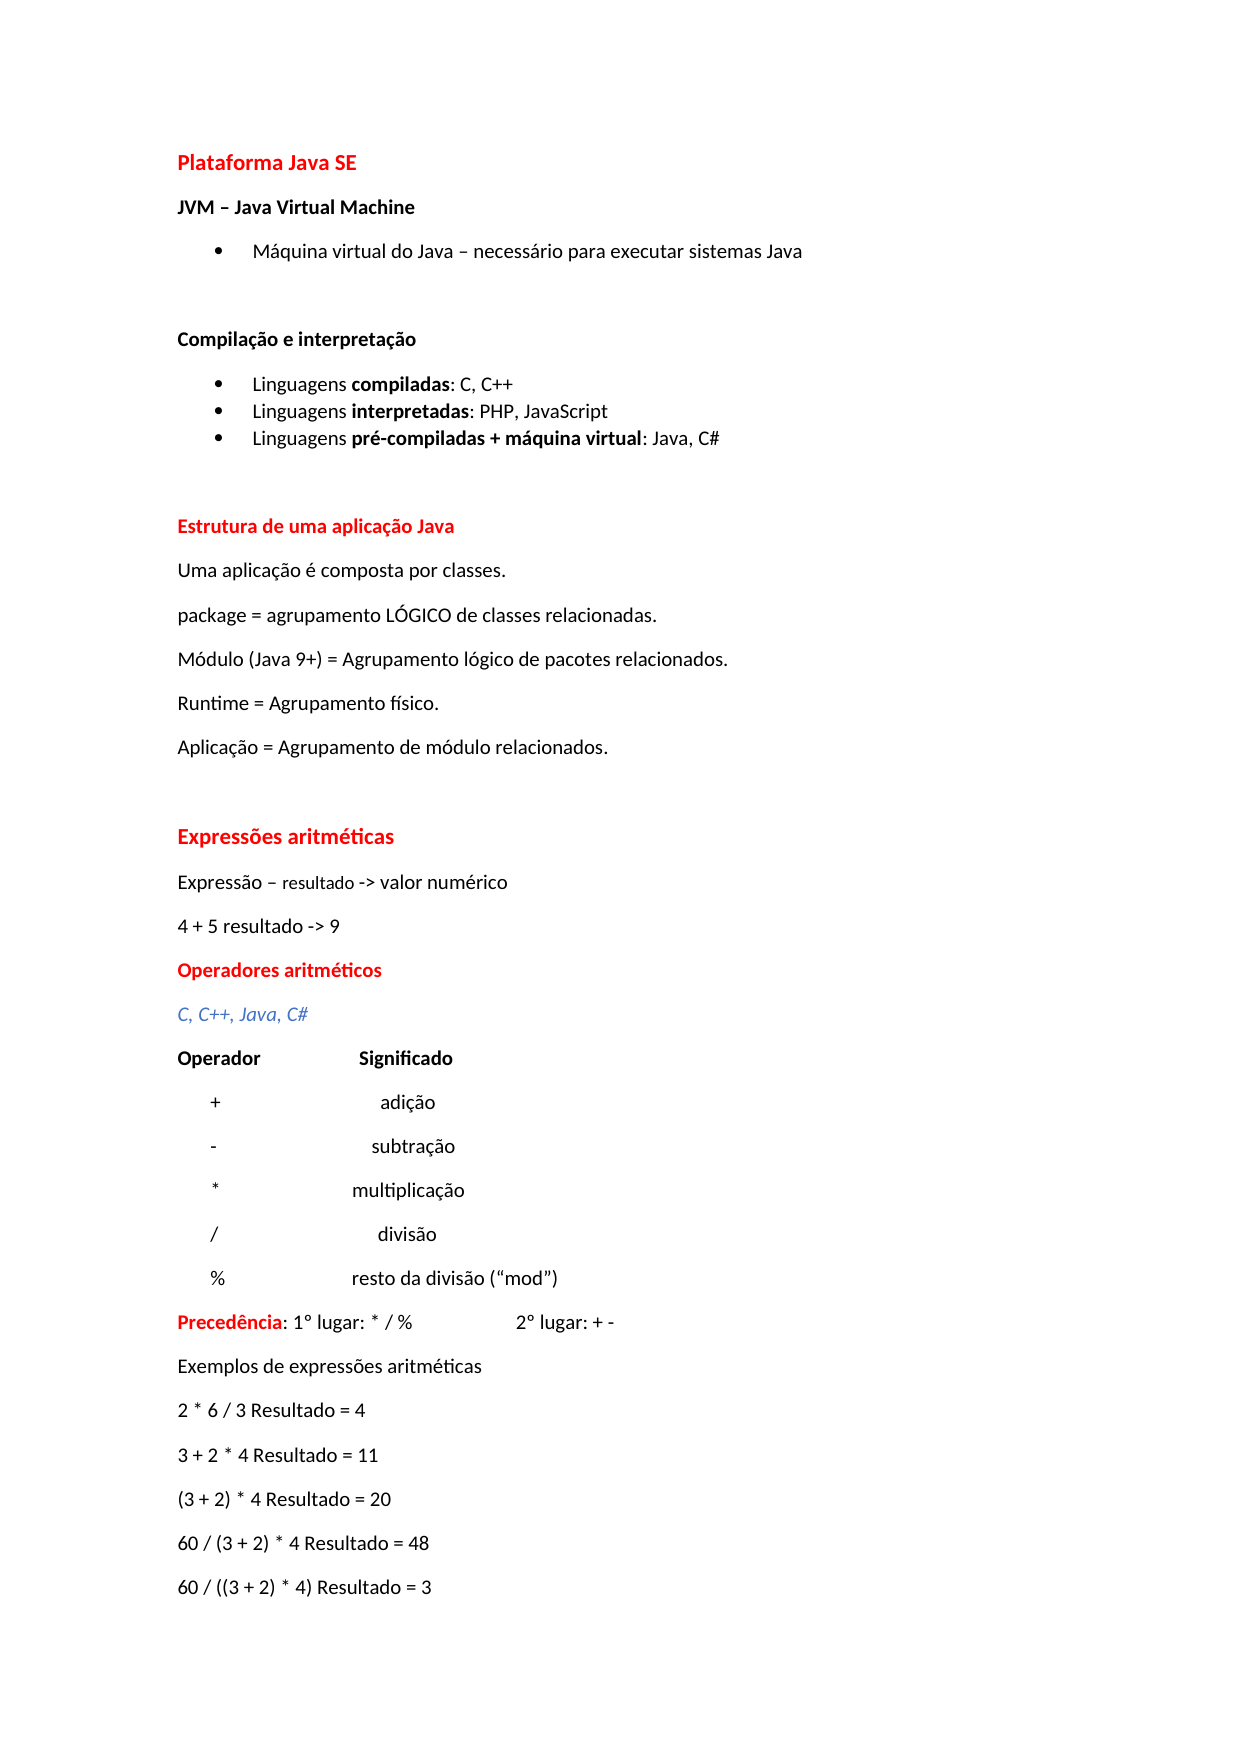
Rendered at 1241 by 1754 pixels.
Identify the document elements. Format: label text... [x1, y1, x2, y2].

text - subtração [177, 1133, 1063, 1159]
text % resto da divisão (“mod”) [177, 1266, 1063, 1291]
text Expressão – resultado -> valor numérico [177, 869, 1063, 894]
text Expressões aritméticas [177, 822, 1063, 850]
text 60 / ((3 + 2) * 4) Resultado = 3 [177, 1574, 1063, 1599]
list Linguagens pré-compiladas + máquina virtual: Java, C# [215, 426, 1063, 451]
text Estrutura de uma aplicação Java [177, 514, 1063, 539]
text Módulo (Java 9+) = Agrupamento lógico de pacotes relacionados. [177, 646, 1063, 671]
text / divisão [177, 1221, 1063, 1247]
text Runtime = Agrupamento físico. [177, 690, 1063, 715]
text (3 + 2) * 4 Resultado = 20 [177, 1486, 1063, 1511]
text 3 + 2 * 4 Resultado = 11 [177, 1442, 1063, 1467]
text Plataforma Java SE [177, 148, 1063, 176]
text Compilação e interpretação [177, 327, 1063, 352]
text + adição [177, 1089, 1063, 1115]
text 2 * 6 / 3 Resultado = 4 [177, 1398, 1063, 1423]
text package = agrupamento LÓGICO de classes relacionadas. [177, 602, 1063, 627]
text 60 / (3 + 2) * 4 Resultado = 48 [177, 1530, 1063, 1555]
text 4 + 5 resultado -> 9 [177, 913, 1063, 938]
text Operadores aritméticos [177, 957, 1063, 982]
text Uma aplicação é composta por classes. [177, 558, 1063, 583]
text C, C++, Java, C# [177, 1001, 1063, 1027]
text Aplicação = Agrupamento de módulo relacionados. [177, 734, 1063, 759]
list Linguagens interpretadas: PHP, JavaScript [215, 398, 1063, 423]
text * multiplicação [177, 1177, 1063, 1203]
text Operador Significado [177, 1045, 1063, 1071]
text JVM – Java Virtual Machine [177, 194, 1063, 220]
text Exemplos de expressões aritméticas [177, 1354, 1063, 1379]
list Máquina virtual do Java – necessário para executar sistemas Java [215, 238, 1063, 264]
text Precedência: 1º lugar: * / % 2º lugar: + - [177, 1309, 1063, 1335]
list Linguagens compiladas: C, C++ [215, 371, 1063, 396]
